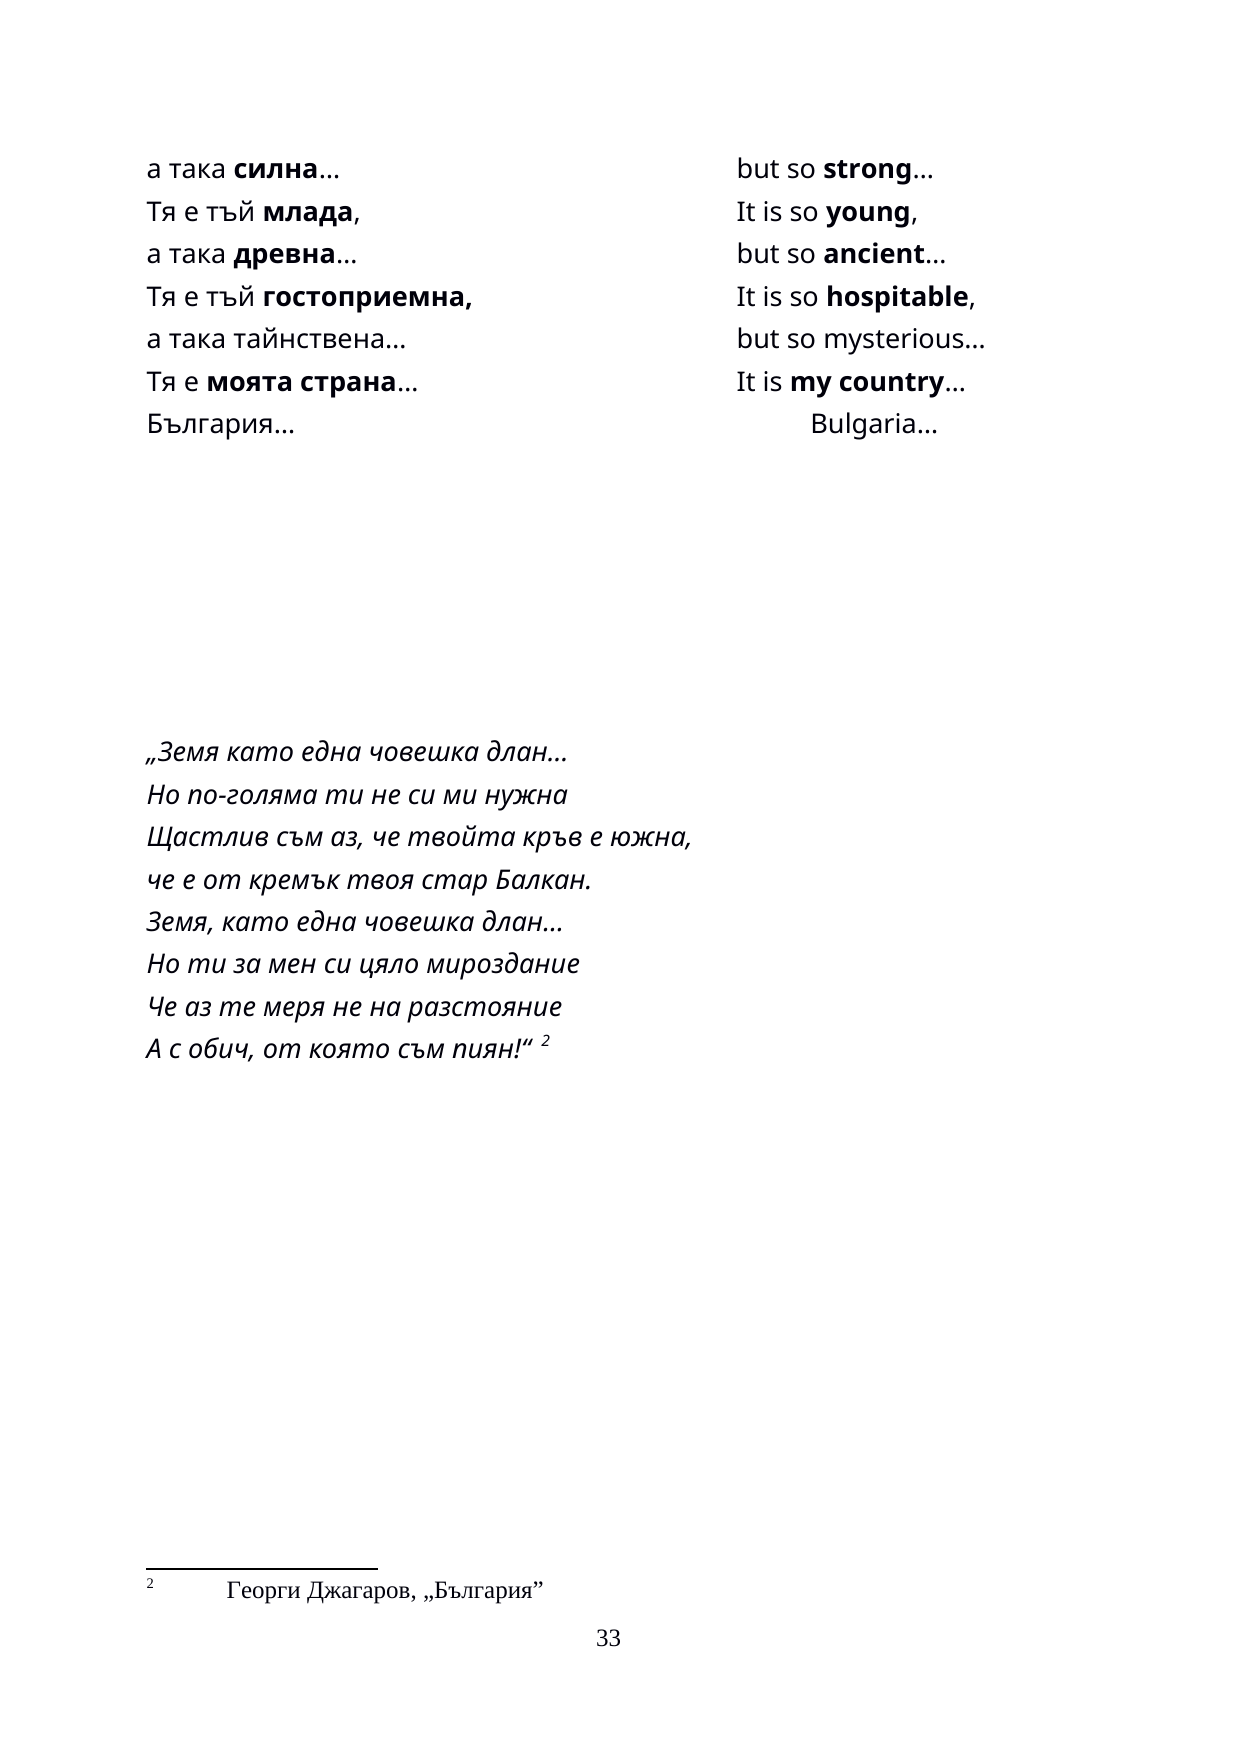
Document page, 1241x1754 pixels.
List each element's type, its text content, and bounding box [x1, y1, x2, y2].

text Тя е тъй гостоприемна, It is so hospitable, [146, 277, 1070, 314]
text Тя е тъй млада, It is so young, [146, 192, 1070, 229]
text че е от кремък твоя стар Балкан. [146, 860, 1070, 897]
text Че аз те меря не на разстояние [146, 987, 1070, 1024]
text а така древна… but so ancient… [146, 235, 1070, 272]
text Но ти за мен си цяло мироздание [146, 945, 1070, 982]
text Земя, като една човешка длан… [146, 902, 1070, 939]
text Но по-голяма ти не си ми нужна [146, 775, 1070, 812]
text А с обич, от която съм пиян!“ [146, 1030, 1070, 1067]
text Тя е моята страна… It is my country… [146, 362, 1070, 399]
text Щастлив съм аз, че твойта кръв е южна, [146, 818, 1070, 854]
text а така тайнствена… but so mysterious… [146, 319, 1070, 356]
text България… Bulgaria… [146, 404, 1070, 441]
text „Земя като една човешка длан… [146, 733, 1070, 770]
text а така силна… but so strong… [146, 150, 1070, 187]
